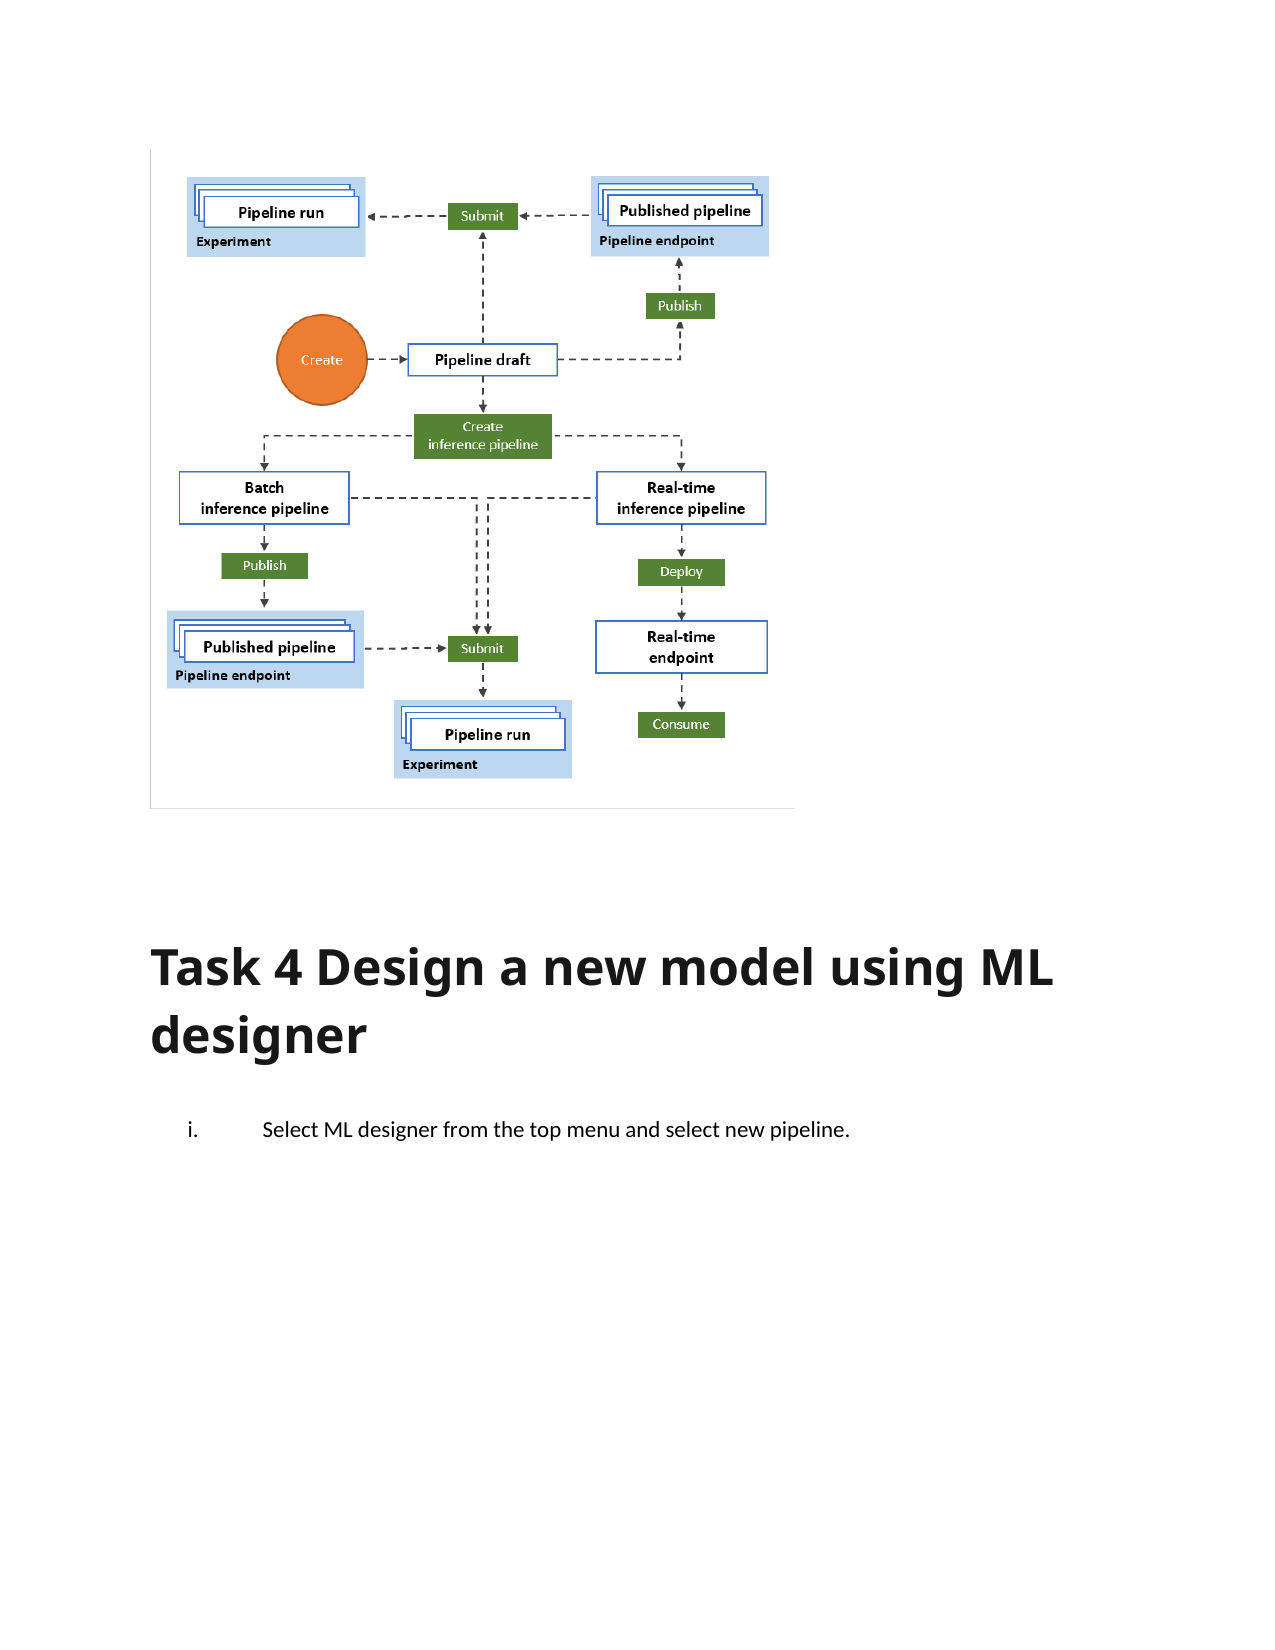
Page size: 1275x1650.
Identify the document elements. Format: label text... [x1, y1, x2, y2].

subtitle Task 4 Design a new model using ML designer [150, 932, 1125, 1068]
list Select ML designer from the top menu and select new pipeline. [187, 1115, 1125, 1143]
picture [150, 150, 796, 809]
